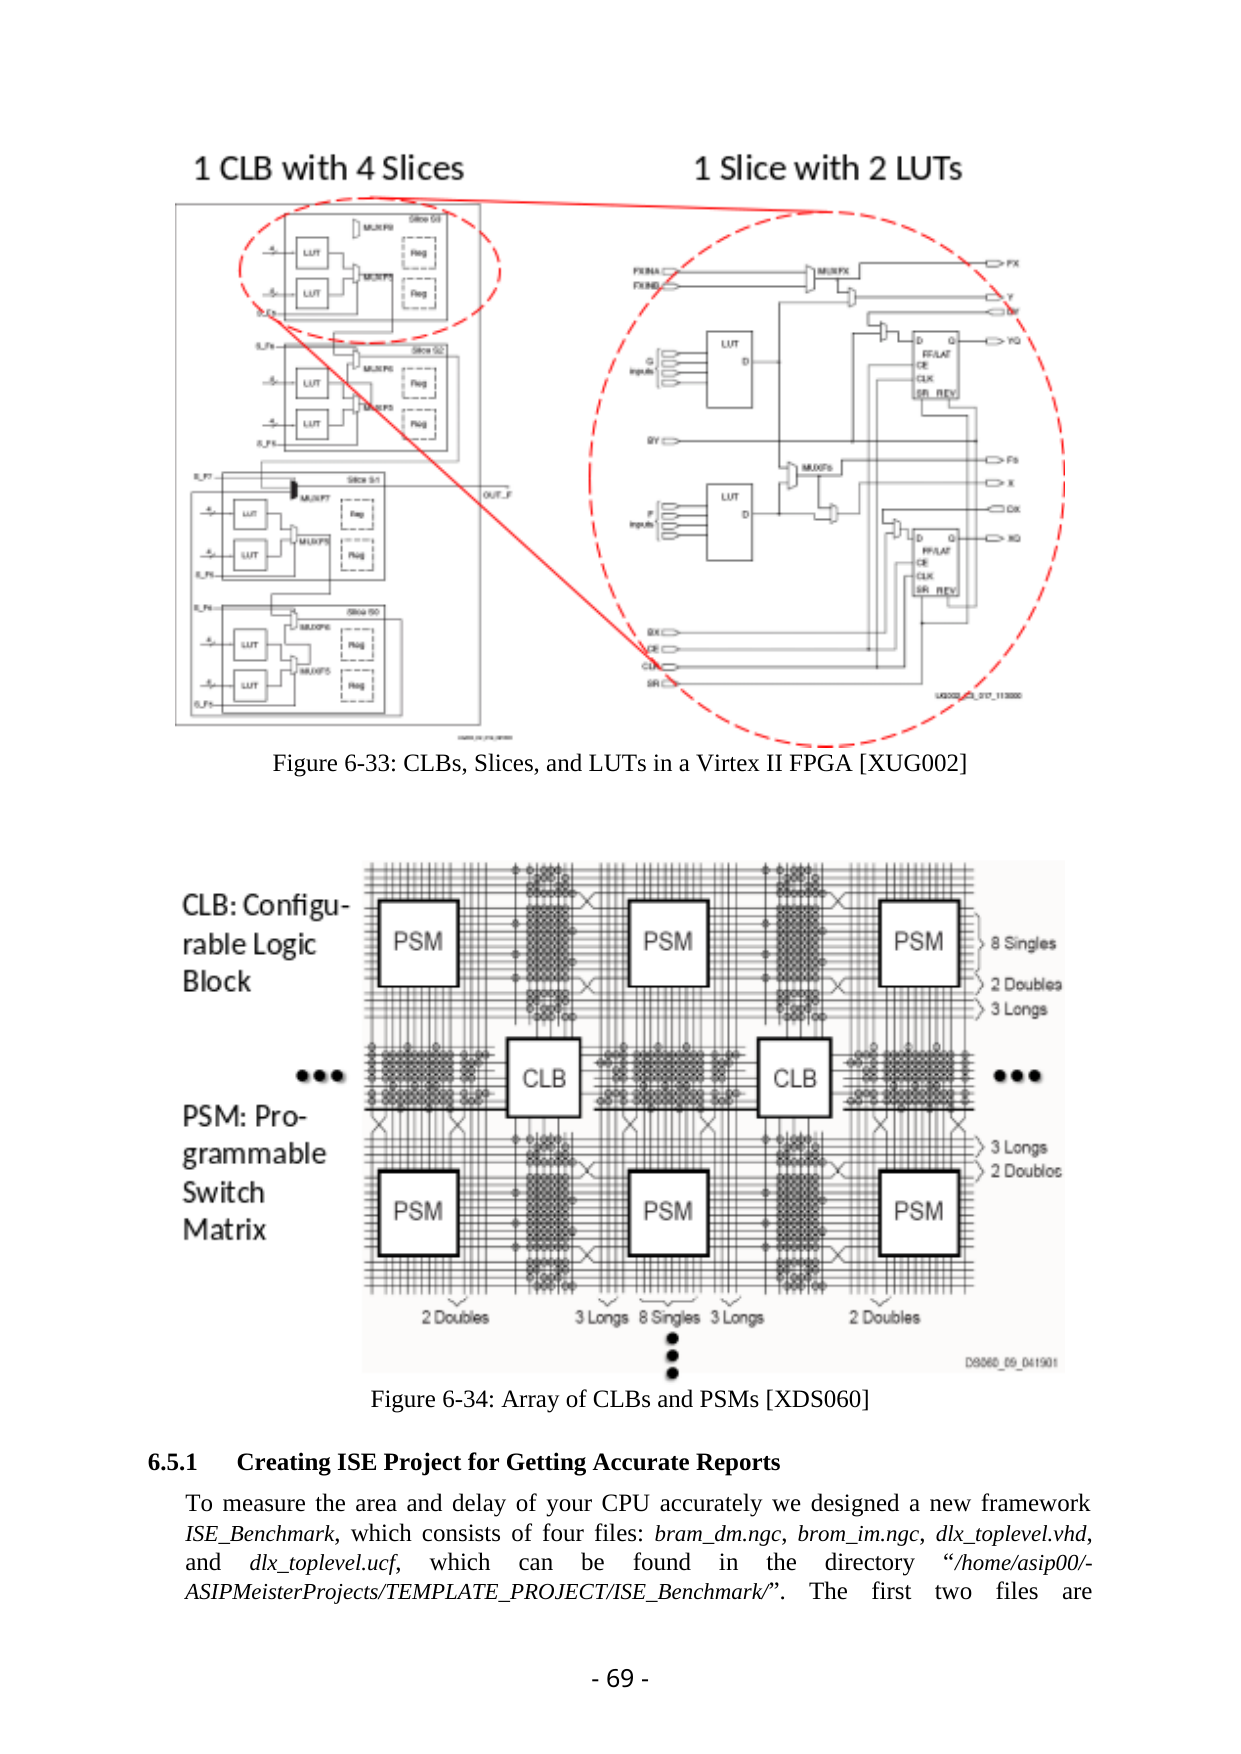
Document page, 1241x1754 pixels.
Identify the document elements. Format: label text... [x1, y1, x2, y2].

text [185, 1488, 1092, 1605]
subtitle Creating ISE Project for Getting Accurate Reports [148, 1438, 1092, 1476]
